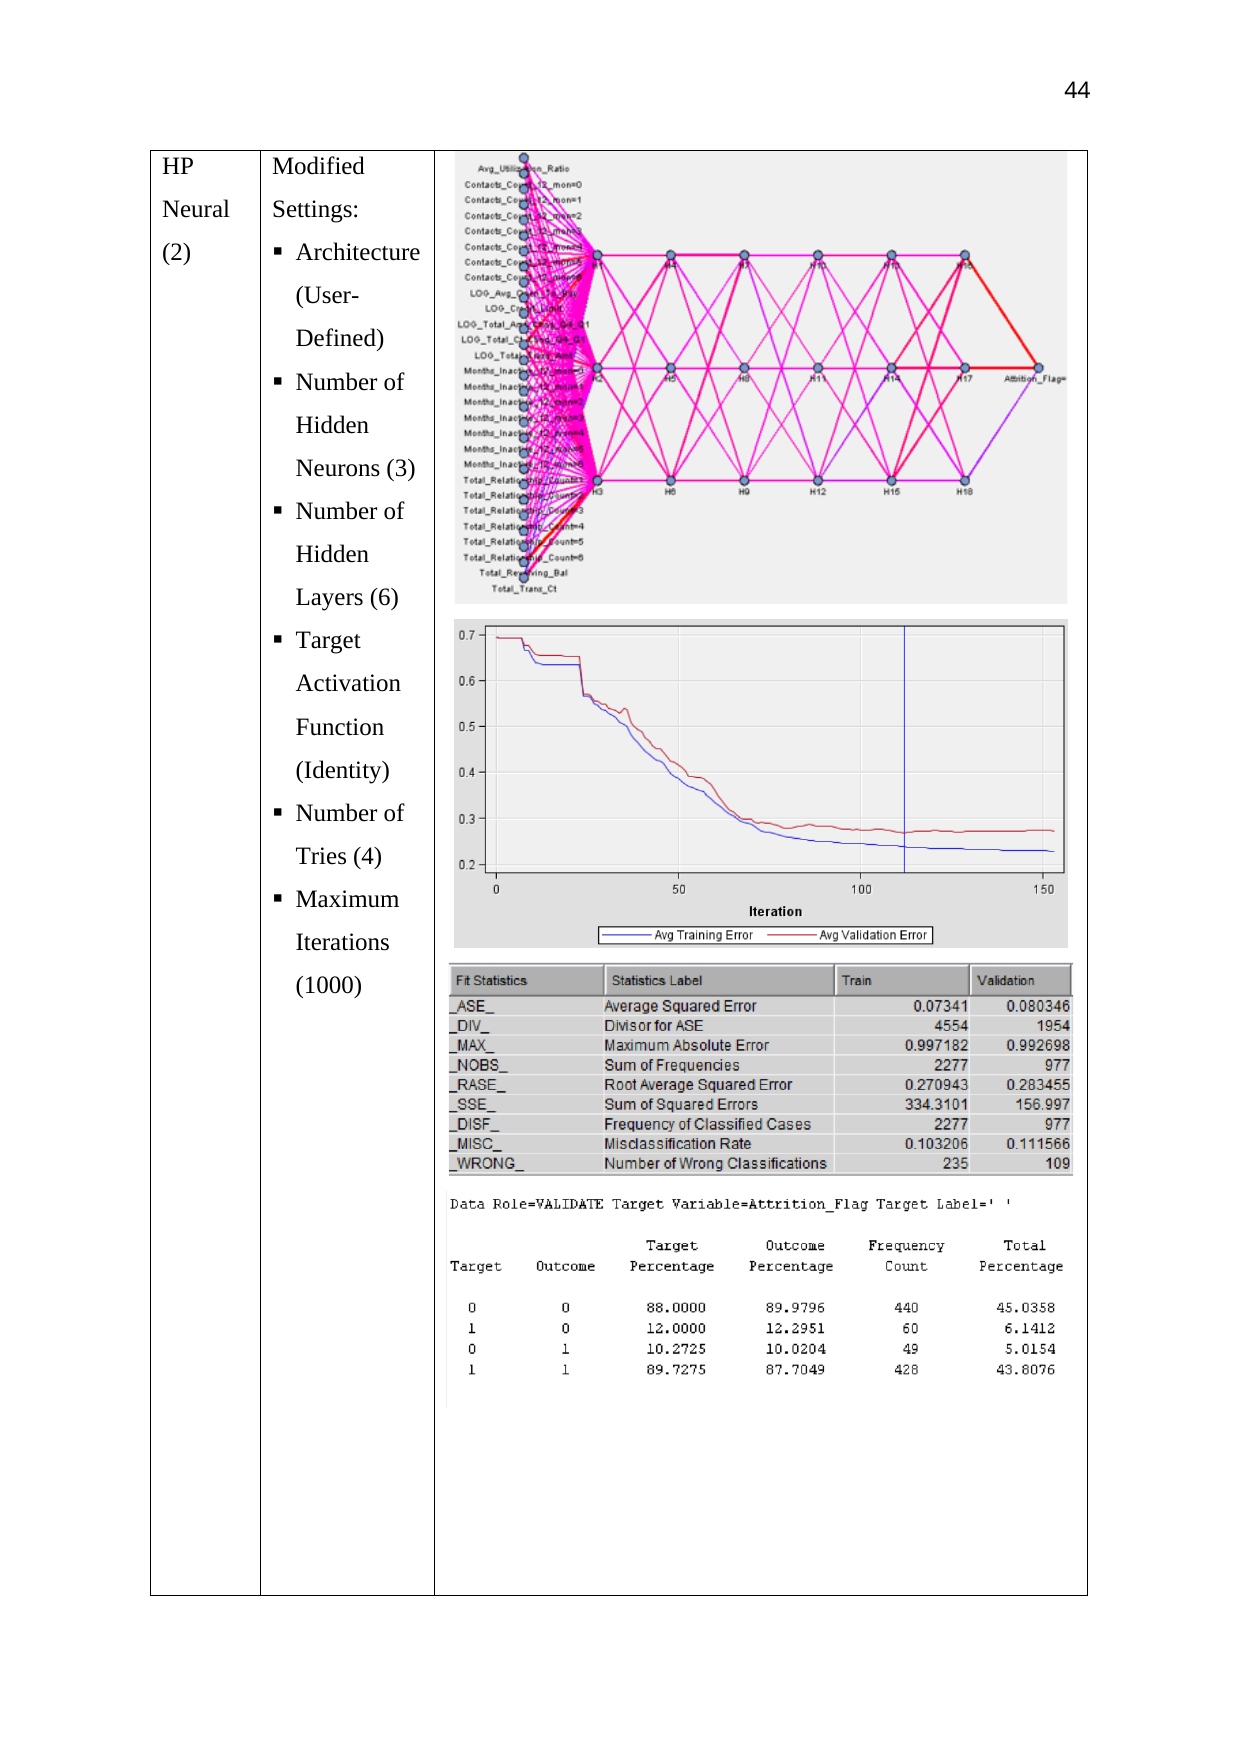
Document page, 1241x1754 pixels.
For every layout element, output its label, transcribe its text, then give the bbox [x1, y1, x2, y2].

table_cell HP Neural (2) [151, 151, 260, 1595]
picture [454, 619, 1068, 948]
table_cell Modified Settings: Architecture (User-Defined) Number of Hidden Neurons (3) Number of Hidden Layers (6) Target Activation Function (Identity) Number of Tries (4) Maximum Iterations (1000) [261, 151, 434, 1595]
picture [448, 962, 1074, 1176]
table_cell [435, 151, 1087, 1595]
picture [445, 1191, 1080, 1408]
picture [454, 151, 1068, 604]
